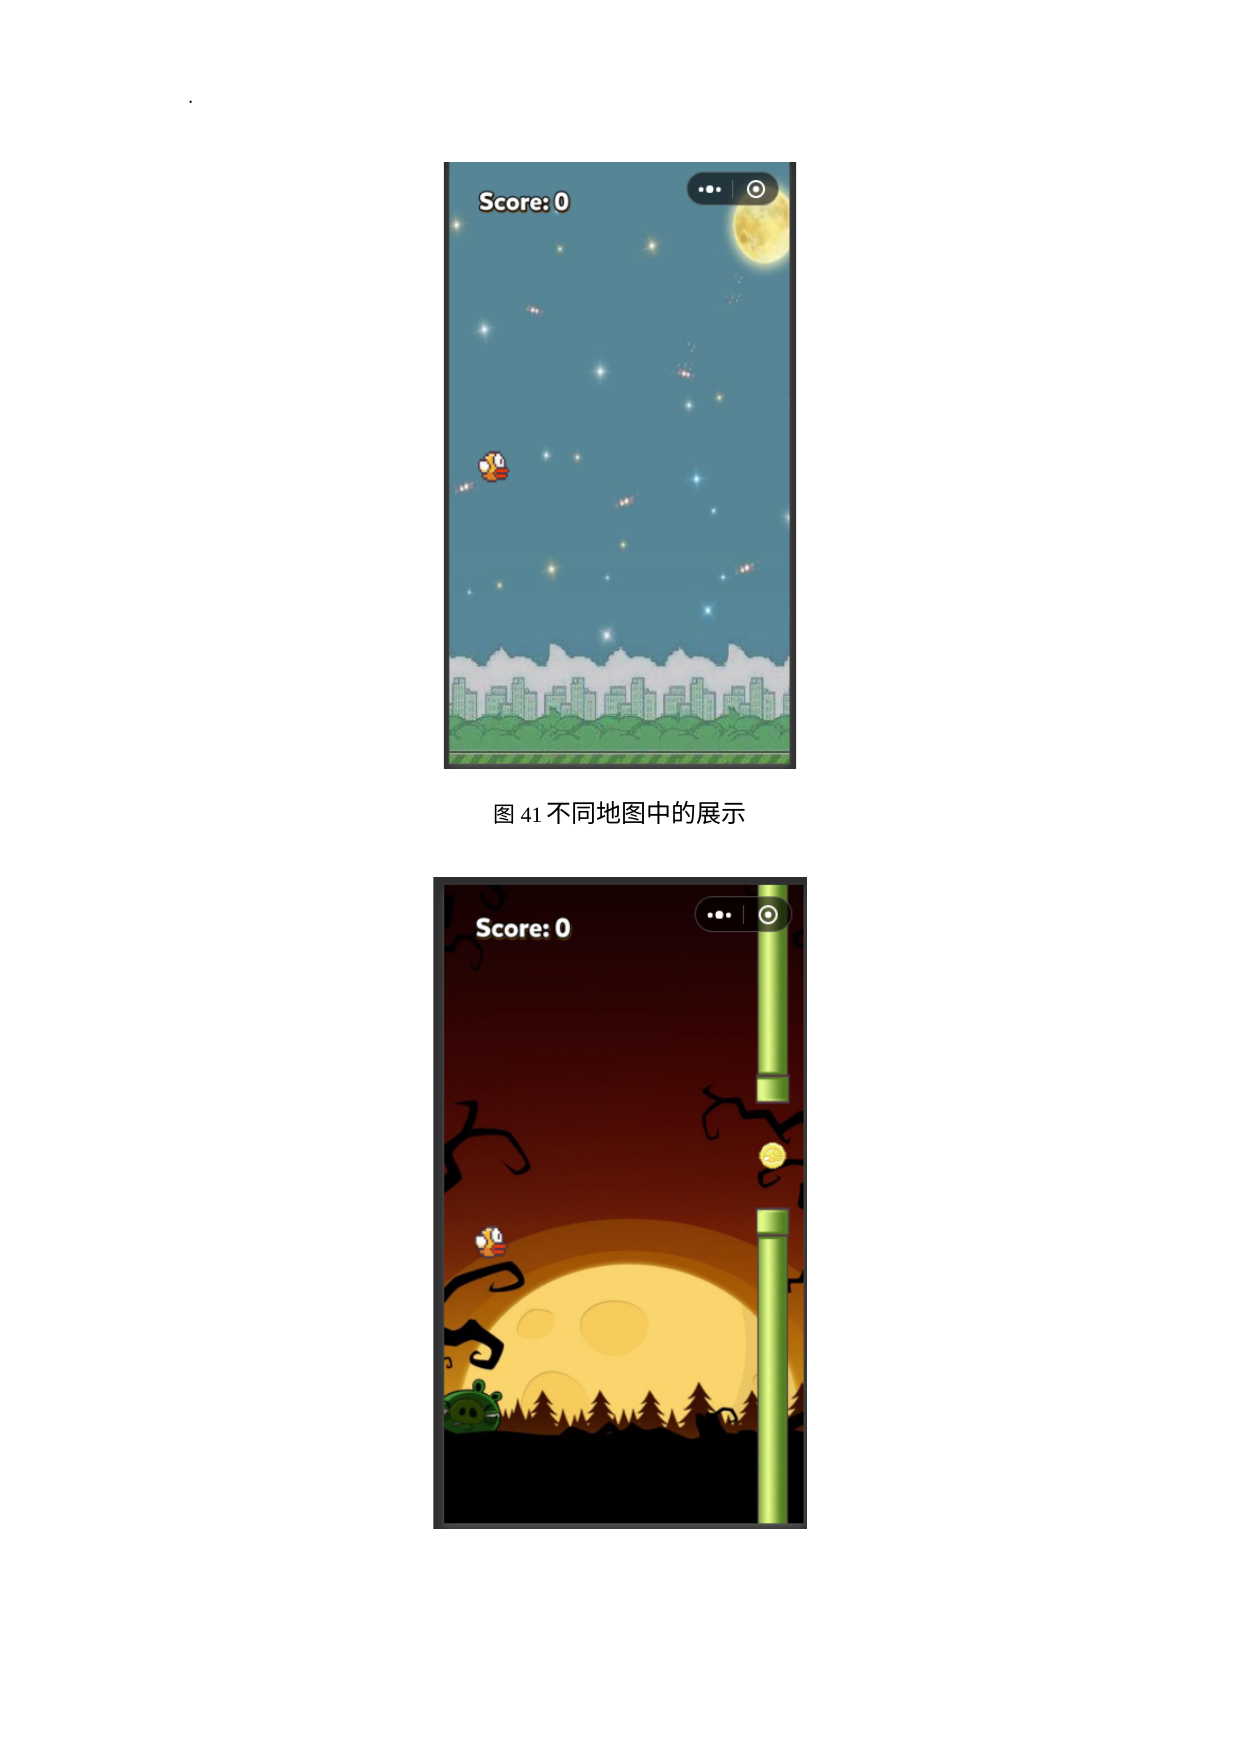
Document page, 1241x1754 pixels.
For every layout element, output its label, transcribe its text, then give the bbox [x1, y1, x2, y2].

picture [443, 162, 797, 769]
picture [433, 877, 807, 1529]
text 图 41不同地图中的展示 [187, 779, 1053, 844]
